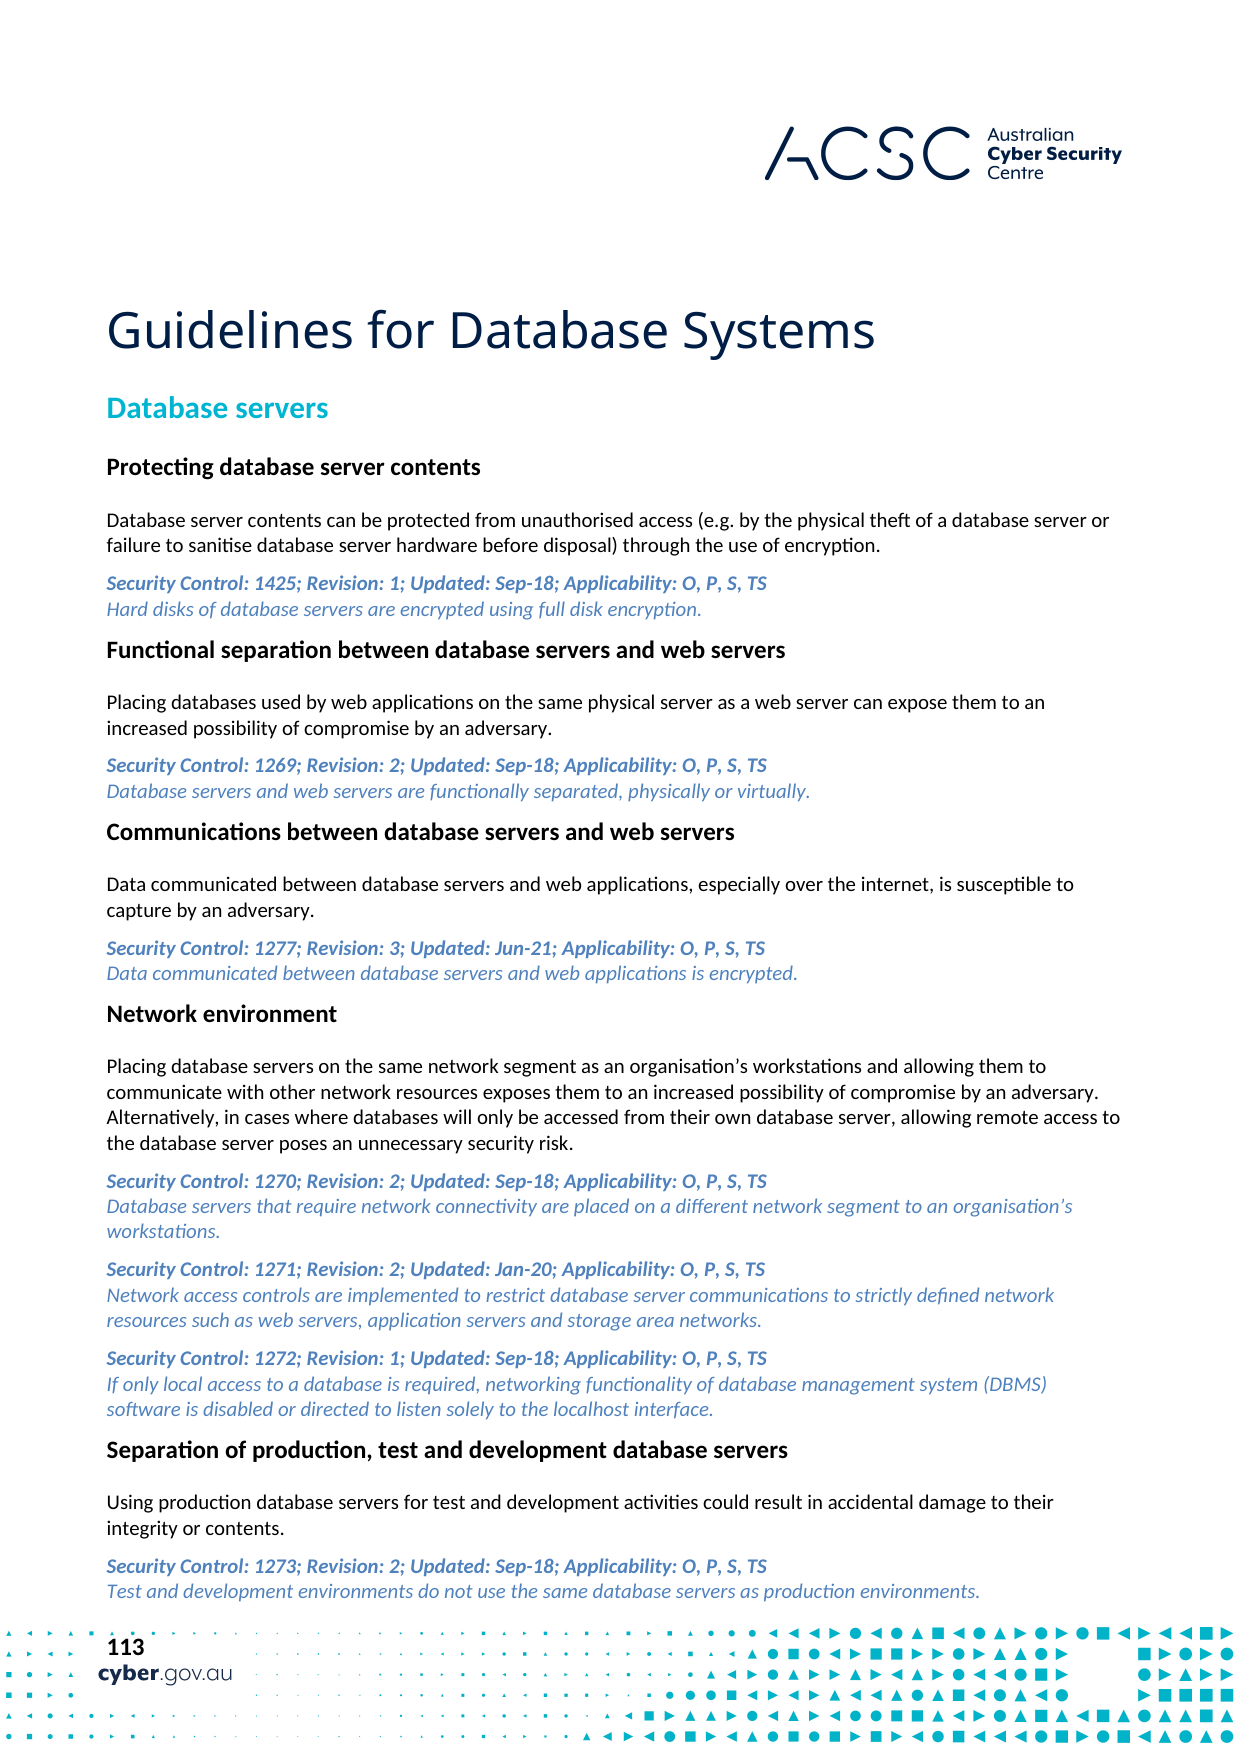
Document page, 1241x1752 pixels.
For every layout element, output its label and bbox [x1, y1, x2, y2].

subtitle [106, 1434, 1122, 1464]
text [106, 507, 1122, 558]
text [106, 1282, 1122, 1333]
picture [0, 1624, 1237, 1747]
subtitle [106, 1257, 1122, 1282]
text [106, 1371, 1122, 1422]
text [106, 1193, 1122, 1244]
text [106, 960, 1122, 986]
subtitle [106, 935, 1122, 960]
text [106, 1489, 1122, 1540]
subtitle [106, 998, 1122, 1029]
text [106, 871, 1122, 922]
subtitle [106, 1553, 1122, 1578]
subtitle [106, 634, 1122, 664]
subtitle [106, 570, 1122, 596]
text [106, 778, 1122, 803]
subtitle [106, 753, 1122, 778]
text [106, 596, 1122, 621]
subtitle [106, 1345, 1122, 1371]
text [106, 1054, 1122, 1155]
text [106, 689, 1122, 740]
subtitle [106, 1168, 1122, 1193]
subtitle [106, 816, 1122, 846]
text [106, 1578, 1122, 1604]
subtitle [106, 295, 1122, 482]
picture [0, 0, 1240, 317]
